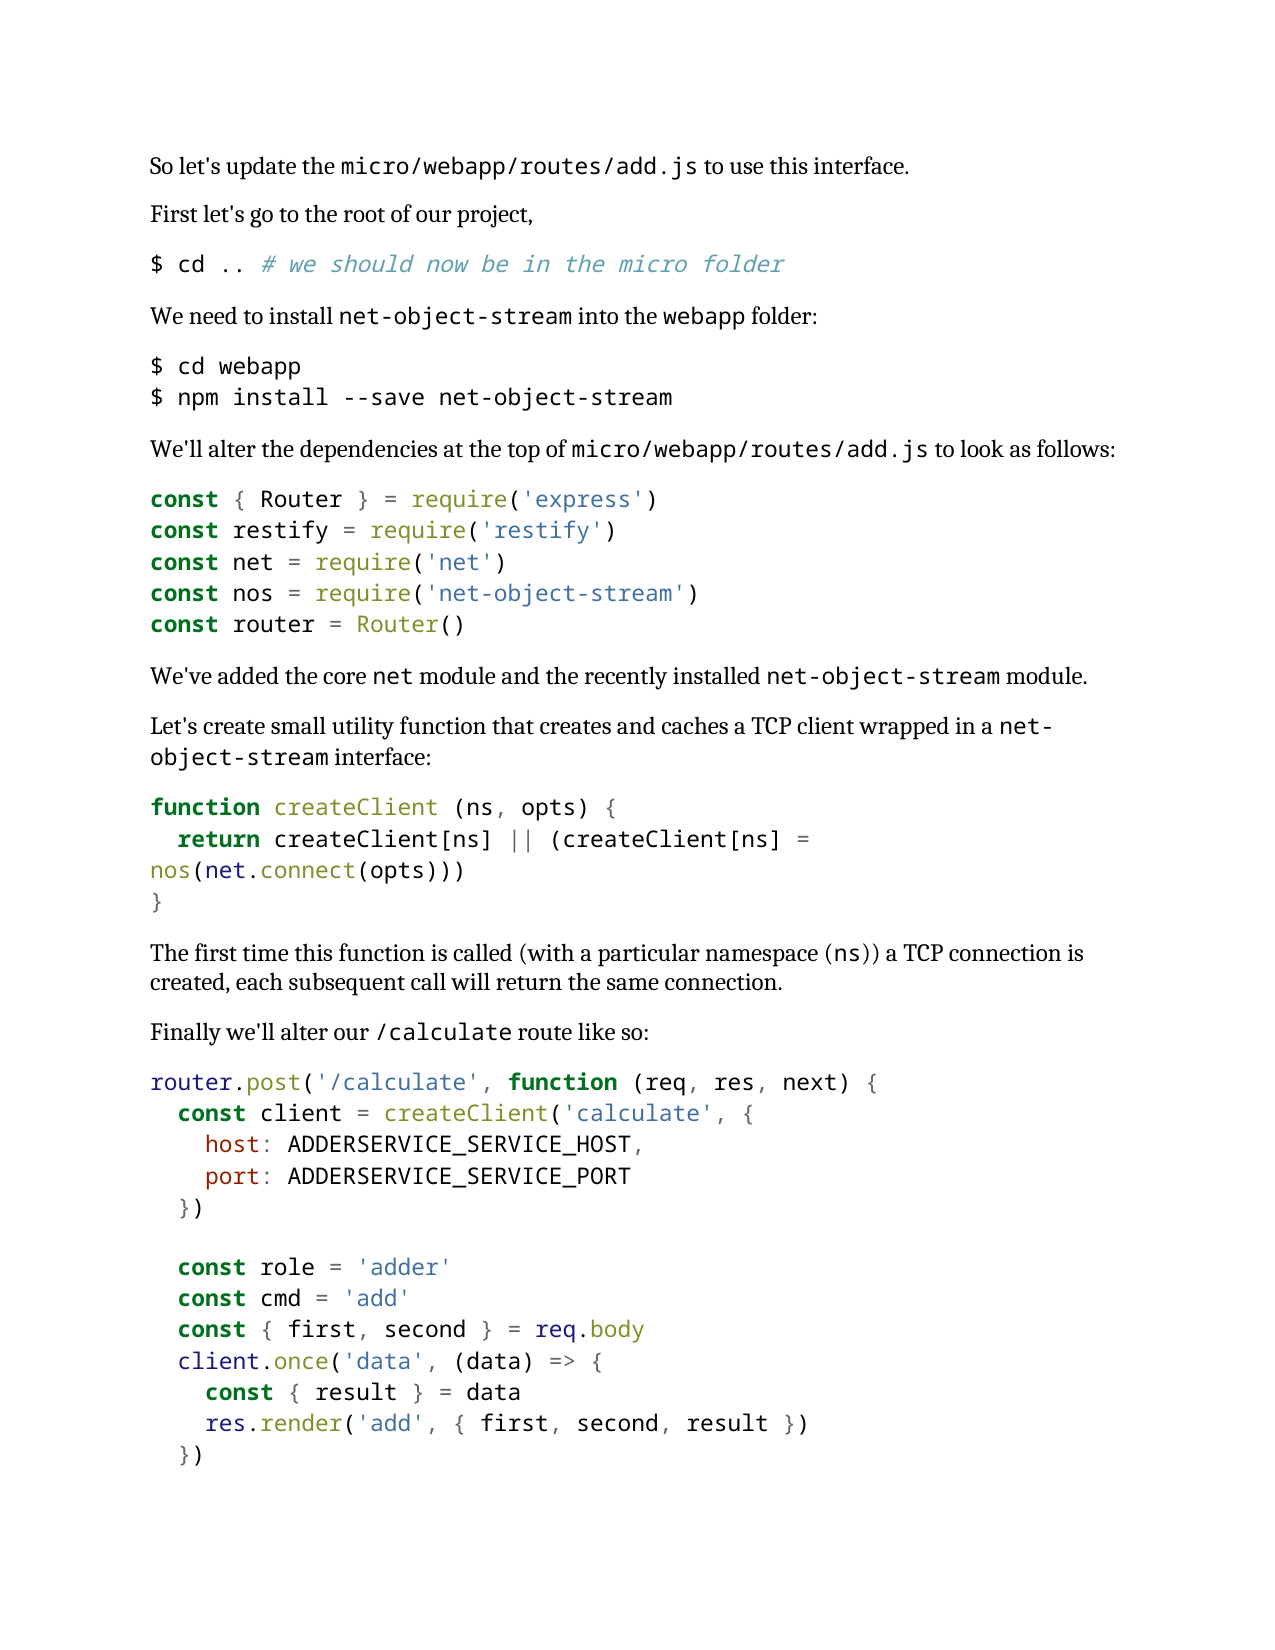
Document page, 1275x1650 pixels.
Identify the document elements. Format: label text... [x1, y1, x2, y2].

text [150, 1066, 1125, 1469]
text We've added the core net module and the recently installed net-object-stream module. [150, 660, 1125, 691]
text function createClient (ns, opts) { return createClient[ns] || (createClient[ns] = nos(net.connect(opts))) } [150, 791, 1125, 916]
text Finally we'll alter our /calculate route like so: [150, 1016, 1125, 1047]
text First let's go to the root of our project, [150, 200, 1125, 229]
text $ cd webapp $ npm install --save net-object-stream [150, 349, 1125, 412]
text $ cd .. # we should now be in the micro folder [150, 247, 1125, 279]
text So let's update the micro/webapp/routes/add.js to use this interface. [150, 150, 1125, 181]
text const { Router } = require('express') const restify = require('restify') const net = require('net') const nos = require('net-object-stream') const router = Router() [150, 483, 1125, 639]
text We need to install net-object-stream into the webapp folder: [150, 299, 1125, 331]
text We'll alter the dependencies at the top of micro/webapp/routes/add.js to look as follows: [150, 433, 1125, 464]
text The first time this function is called (with a particular namespace (ns)) a TCP connection is created, each subsequent call will return the same connection. [150, 937, 1125, 997]
text Let's create small utility function that creates and caches a TCP client wrapped in a net-object-stream interface: [150, 710, 1125, 772]
